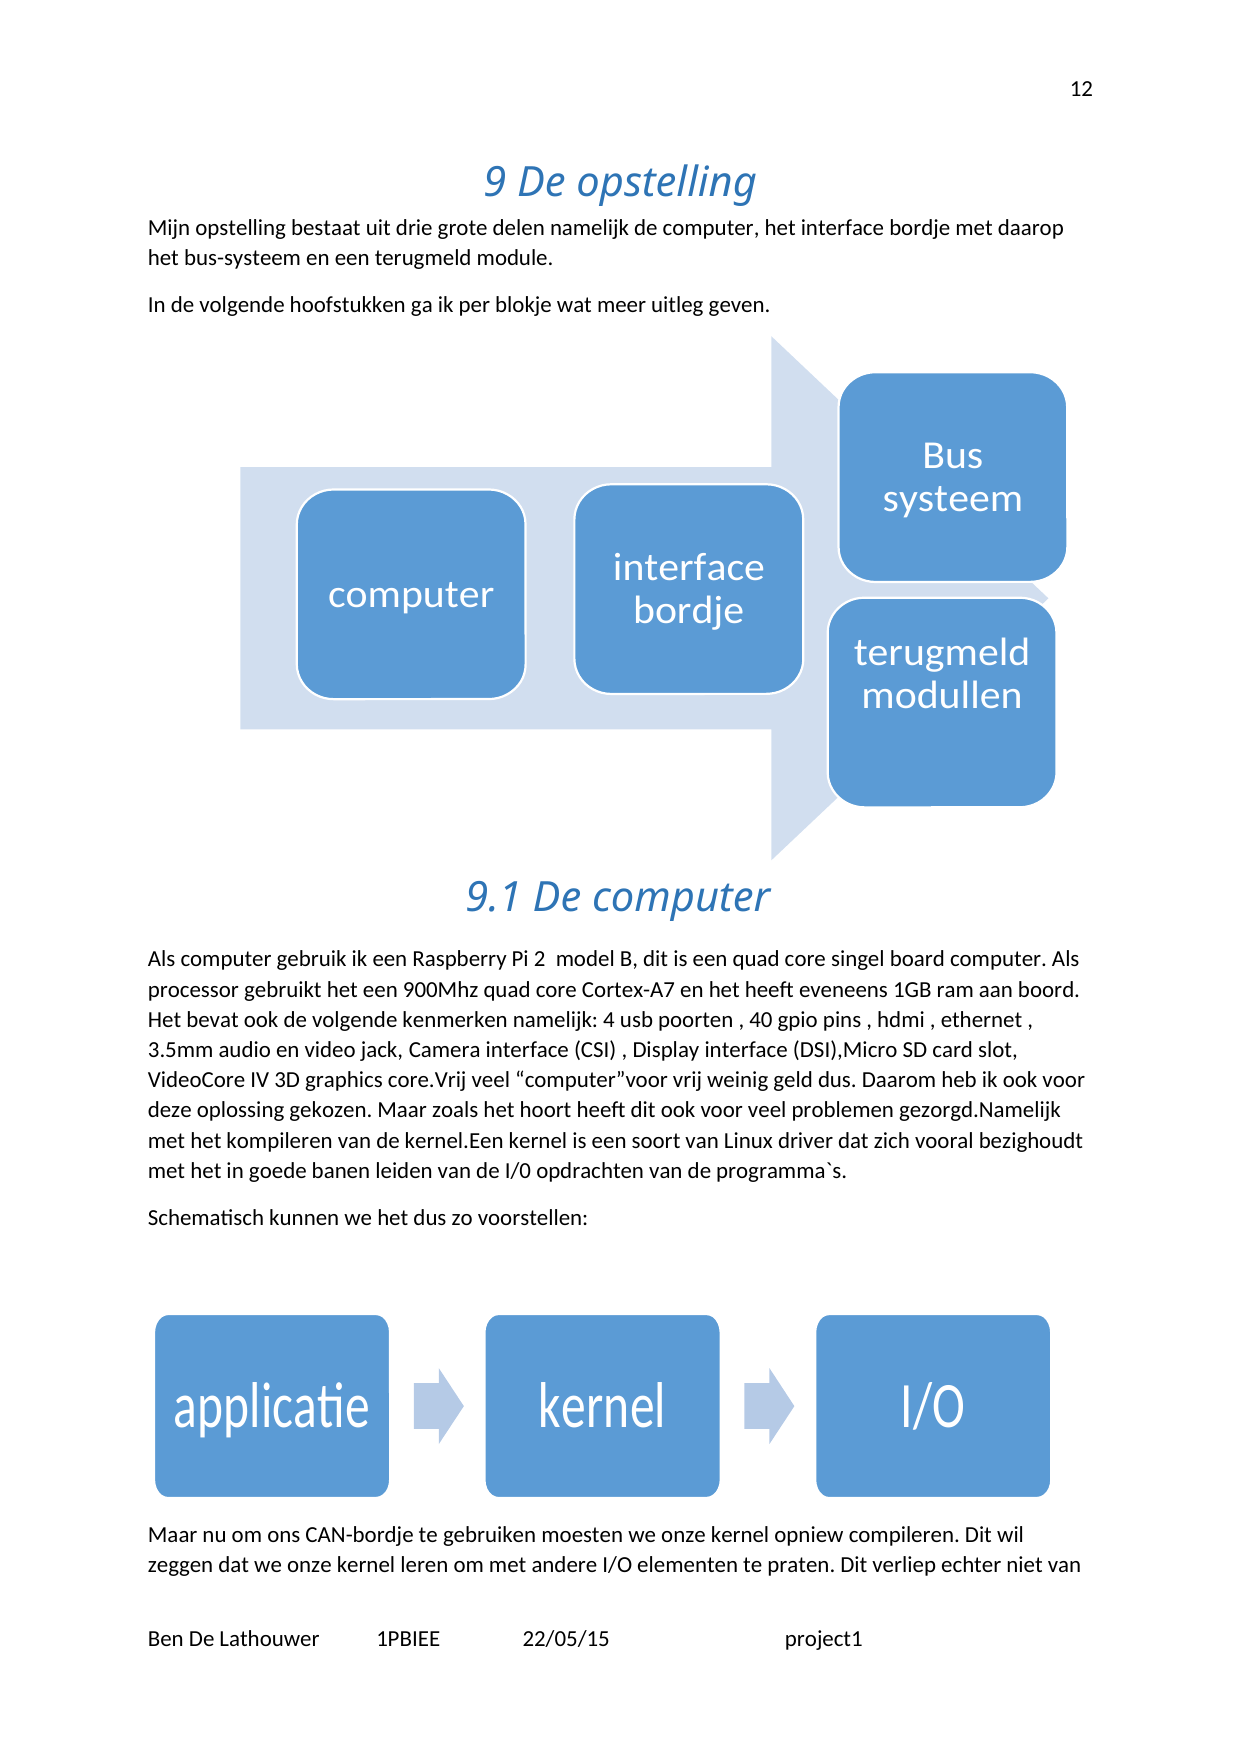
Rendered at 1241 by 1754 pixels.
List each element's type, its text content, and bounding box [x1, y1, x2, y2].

text Mijn opstelling bestaat uit drie grote delen namelijk de computer, het interface bordje met daarop het bus-systeem en een terugmeld module. [148, 213, 1093, 271]
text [148, 1520, 1093, 1579]
subtitle 9 De opstelling [148, 152, 1093, 208]
text Als computer gebruik ik een Raspberry Pi 2 model B, dit is een quad core singel board computer. Als processor gebruikt het een 900Mhz quad core Cortex-A7 en het heeft eveneens 1GB ram aan boord. Het bevat ook de volgende kenmerken namelijk: 4 usb poorten , 40 gpio pins , hdmi , ethernet , 3.5mm audio en video jack, Camera interface (CSI) , Display interface (DSI),Micro SD card slot, VideoCore IV 3D graphics core.Vrij veel “computer”voor vrij weinig geld dus. Daarom heb ik ook voor deze oplossing gekozen. Maar zoals het hoort heeft dit ook voor veel problemen gezorgd.Namelijk met het kompileren van de kernel.Een kernel is een soort van Linux driver dat zich vooral bezighoudt met het in goede banen leiden van de I/0 opdrachten van de programma`s. [148, 944, 1093, 1184]
text In de volgende hoofstukken ga ik per blokje wat meer uitleg geven. [148, 290, 1093, 318]
text Schematisch kunnen we het dus zo voorstellen: [148, 1203, 1093, 1502]
text 9.1 De computer [148, 337, 1093, 923]
